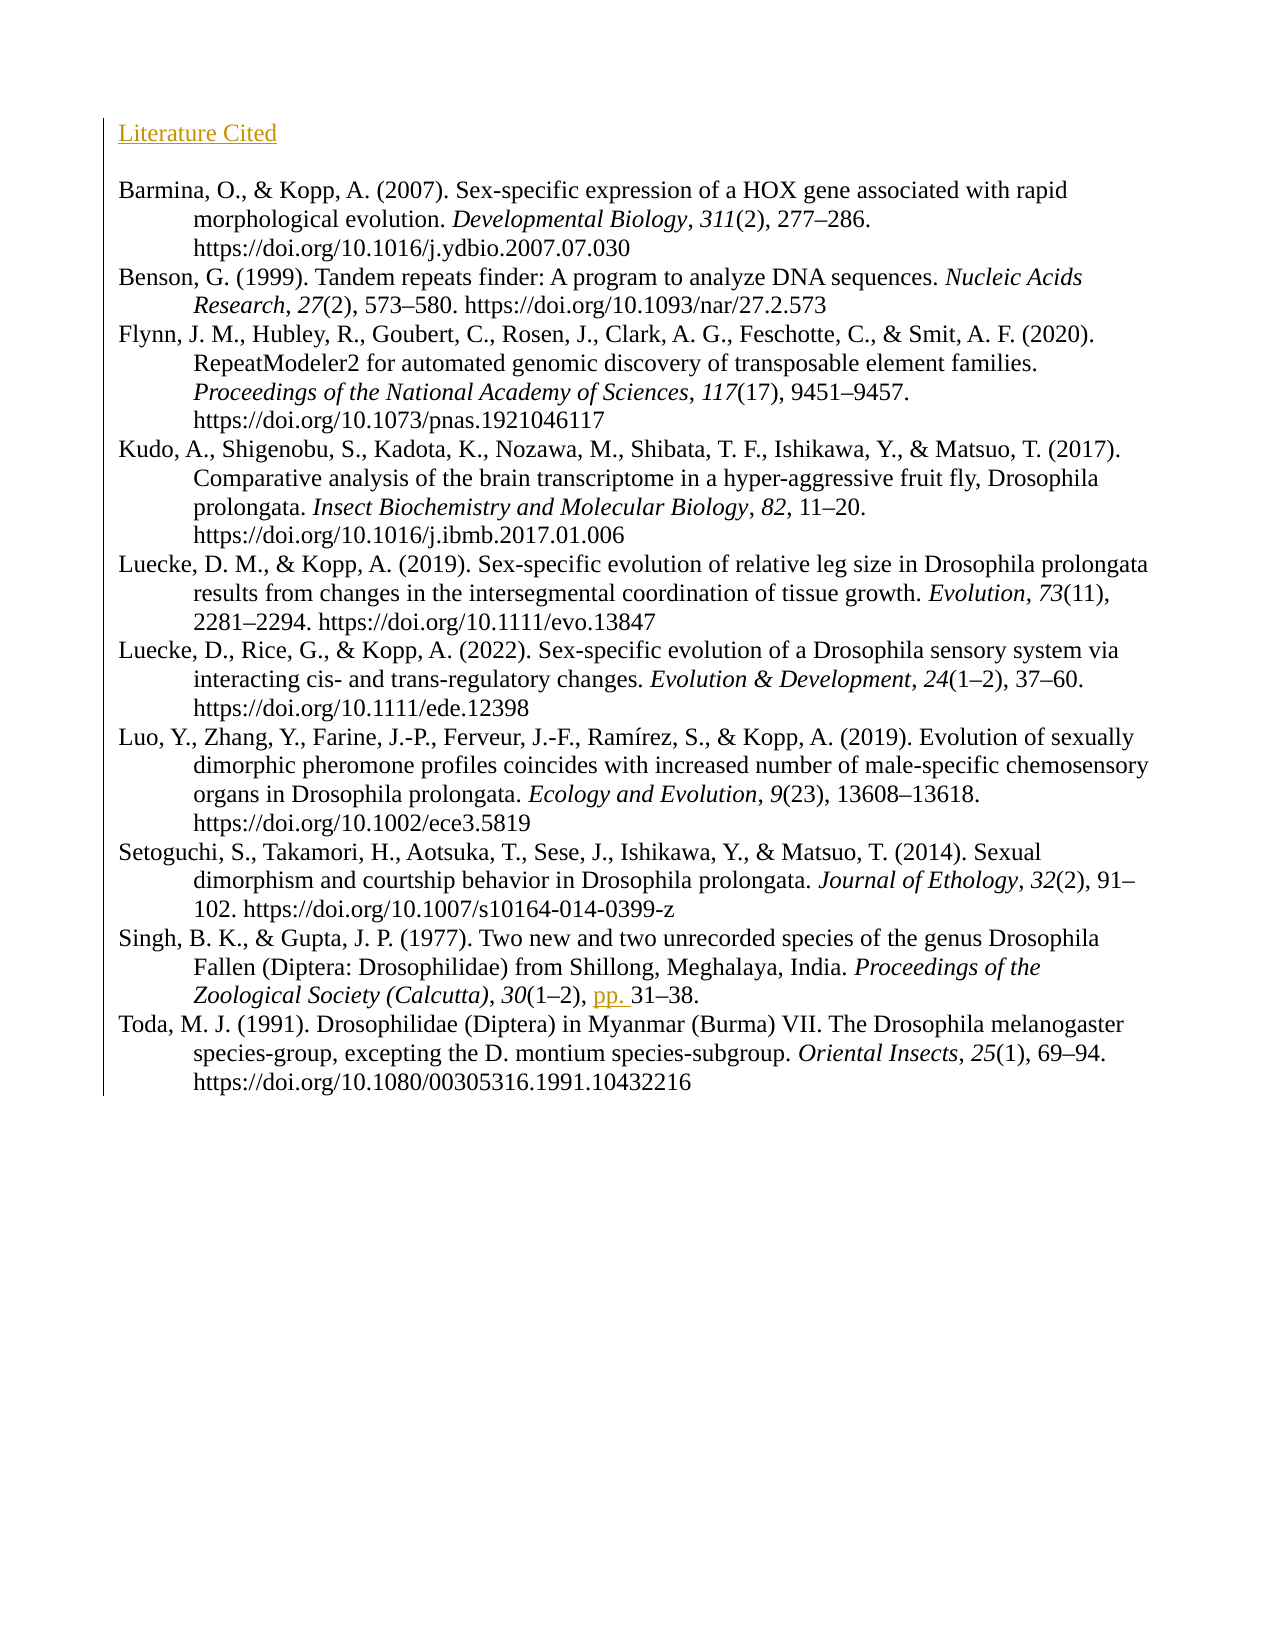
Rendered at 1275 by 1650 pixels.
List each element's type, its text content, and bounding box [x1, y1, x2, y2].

text Flynn, J. M., Hubley, R., Goubert, C., Rosen, J., Clark, A. G., Feschotte, C., & Smit, A. F. (2020). RepeatModeler2 for automated genomic discovery of transposable element families. Proceedings of the National Academy of Sciences, 117(17), 9451–9457. https://doi.org/10.1073/pnas.1921046117 [118, 319, 1157, 434]
text Toda, M. J. (1991). Drosophilidae (Diptera) in Myanmar (Burma) VII. The Drosophila melanogaster species-group, excepting the D. montium species-subgroup. Oriental Insects, 25(1), 69–94. https://doi.org/10.1080/00305316.1991.10432216 [118, 1009, 1157, 1096]
text Luo, Y., Zhang, Y., Farine, J.-P., Ferveur, J.-F., Ramírez, S., & Kopp, A. (2019). Evolution of sexually dimorphic pheromone profiles coincides with increased number of male-specific chemosensory organs in Drosophila prolongata. Ecology and Evolution, 9(23), 13608–13618. https://doi.org/10.1002/ece3.5819 [118, 722, 1157, 837]
text Luecke, D. M., & Kopp, A. (2019). Sex-specific evolution of relative leg size in Drosophila prolongata results from changes in the intersegmental coordination of tissue growth. Evolution, 73(11), 2281–2294. https://doi.org/10.1111/evo.13847 [118, 549, 1157, 636]
text Barmina, O., & Kopp, A. (2007). Sex-specific expression of a HOX gene associated with rapid morphological evolution. Developmental Biology, 311(2), 277–286. https://doi.org/10.1016/j.ydbio.2007.07.030 [118, 176, 1157, 262]
text Setoguchi, S., Takamori, H., Aotsuka, T., Sese, J., Ishikawa, Y., & Matsuo, T. (2014). Sexual dimorphism and courtship behavior in Drosophila prolongata. Journal of Ethology, 32(2), 91–102. https://doi.org/10.1007/s10164-014-0399-z [118, 837, 1157, 923]
text Luecke, D., Rice, G., & Kopp, A. (2022). Sex-specific evolution of a Drosophila sensory system via interacting cis- and trans-regulatory changes. Evolution & Development, 24(1–2), 37–60. https://doi.org/10.1111/ede.12398 [118, 636, 1157, 722]
text Benson, G. (1999). Tandem repeats finder: A program to analyze DNA sequences. Nucleic Acids Research, 27(2), 573–580. https://doi.org/10.1093/nar/27.2.573 [118, 262, 1157, 319]
text Singh, B. K., & Gupta, J. P. (1977). Two new and two unrecorded species of the genus Drosophila Fallen (Diptera: Drosophilidae) from Shillong, Meghalaya, India. Proceedings of the Zoological Society (Calcutta), 30(1–2), 31–38. [118, 923, 1157, 1009]
text Kudo, A., Shigenobu, S., Kadota, K., Nozawa, M., Shibata, T. F., Ishikawa, Y., & Matsuo, T. (2017). Comparative analysis of the brain transcriptome in a hyper-aggressive fruit fly, Drosophila prolongata. Insect Biochemistry and Molecular Biology, 82, 11–20. https://doi.org/10.1016/j.ibmb.2017.01.006 [118, 434, 1157, 549]
